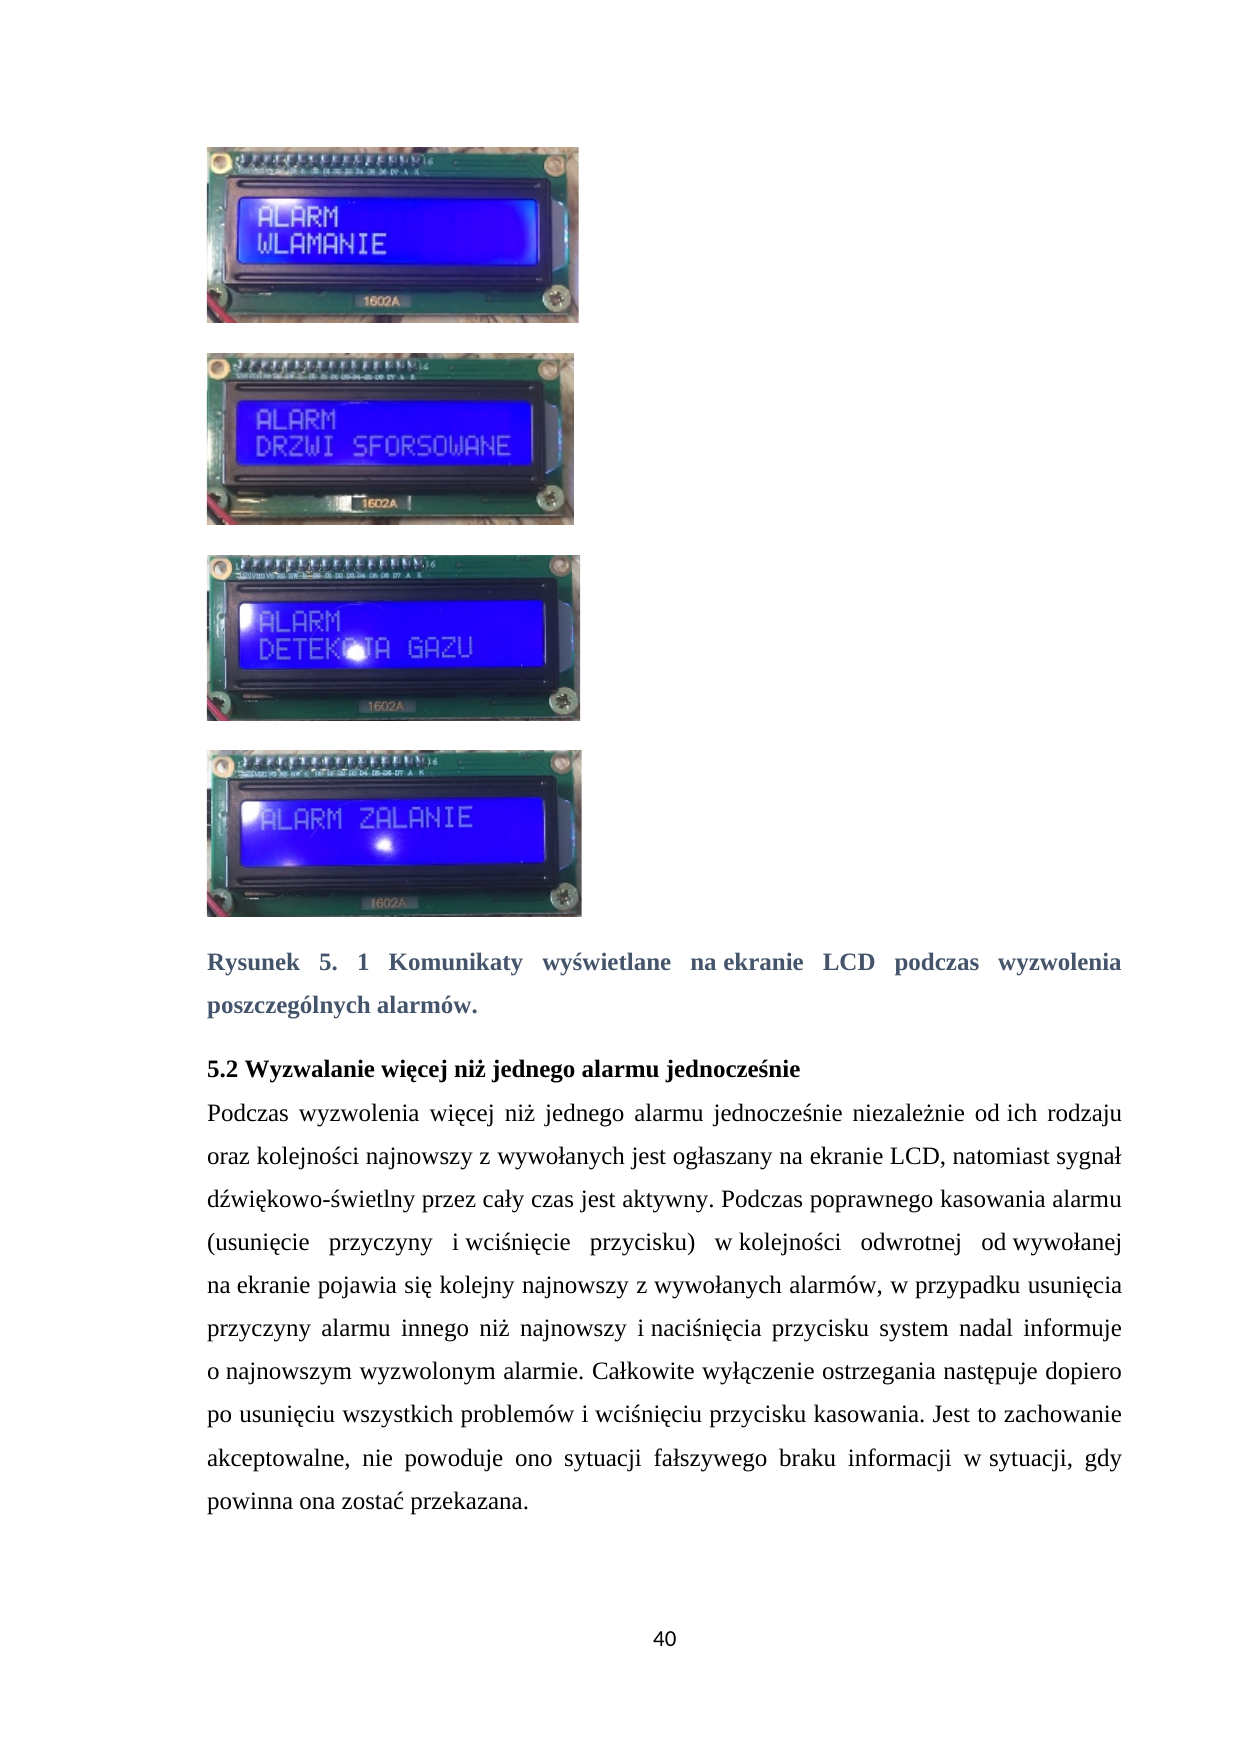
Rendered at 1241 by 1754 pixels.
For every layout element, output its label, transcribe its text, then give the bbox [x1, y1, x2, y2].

picture [206, 555, 581, 721]
picture [206, 750, 582, 917]
text Rysunek 5. 1 Komunikaty wyświetlane na ekranie LCD podczas wyzwolenia poszczególnych alarmów. [207, 947, 1122, 1019]
subtitle 5.2 Wyzwalanie więcej niż jednego alarmu jednocześnie [207, 1054, 1122, 1083]
picture [206, 147, 579, 323]
text Podczas wyzwolenia więcej niż jednego alarmu jednocześnie niezależnie od ich rodzaju oraz kolejności najnowszy z wywołanych jest ogłaszany na ekranie LCD, natomiast sygnał dźwiękowo-świetlny przez cały czas jest aktywny. Podczas poprawnego kasowania alarmu (usunięcie przyczyny i wciśnięcie przycisku) w kolejności odwrotnej od wywołanej na ekranie pojawia się kolejny najnowszy z wywołanych alarmów, w przypadku usunięcia przyczyny alarmu innego niż najnowszy i naciśnięcia przycisku system nadal informuje o najnowszym wyzwolonym alarmie. Całkowite wyłączenie ostrzegania następuje dopiero po usunięciu wszystkich problemów i wciśnięciu przycisku kasowania. Jest to zachowanie akceptowalne, nie powoduje ono sytuacji fałszywego braku informacji w sytuacji, gdy powinna ona zostać przekazana. [207, 1098, 1122, 1514]
picture [206, 353, 574, 525]
